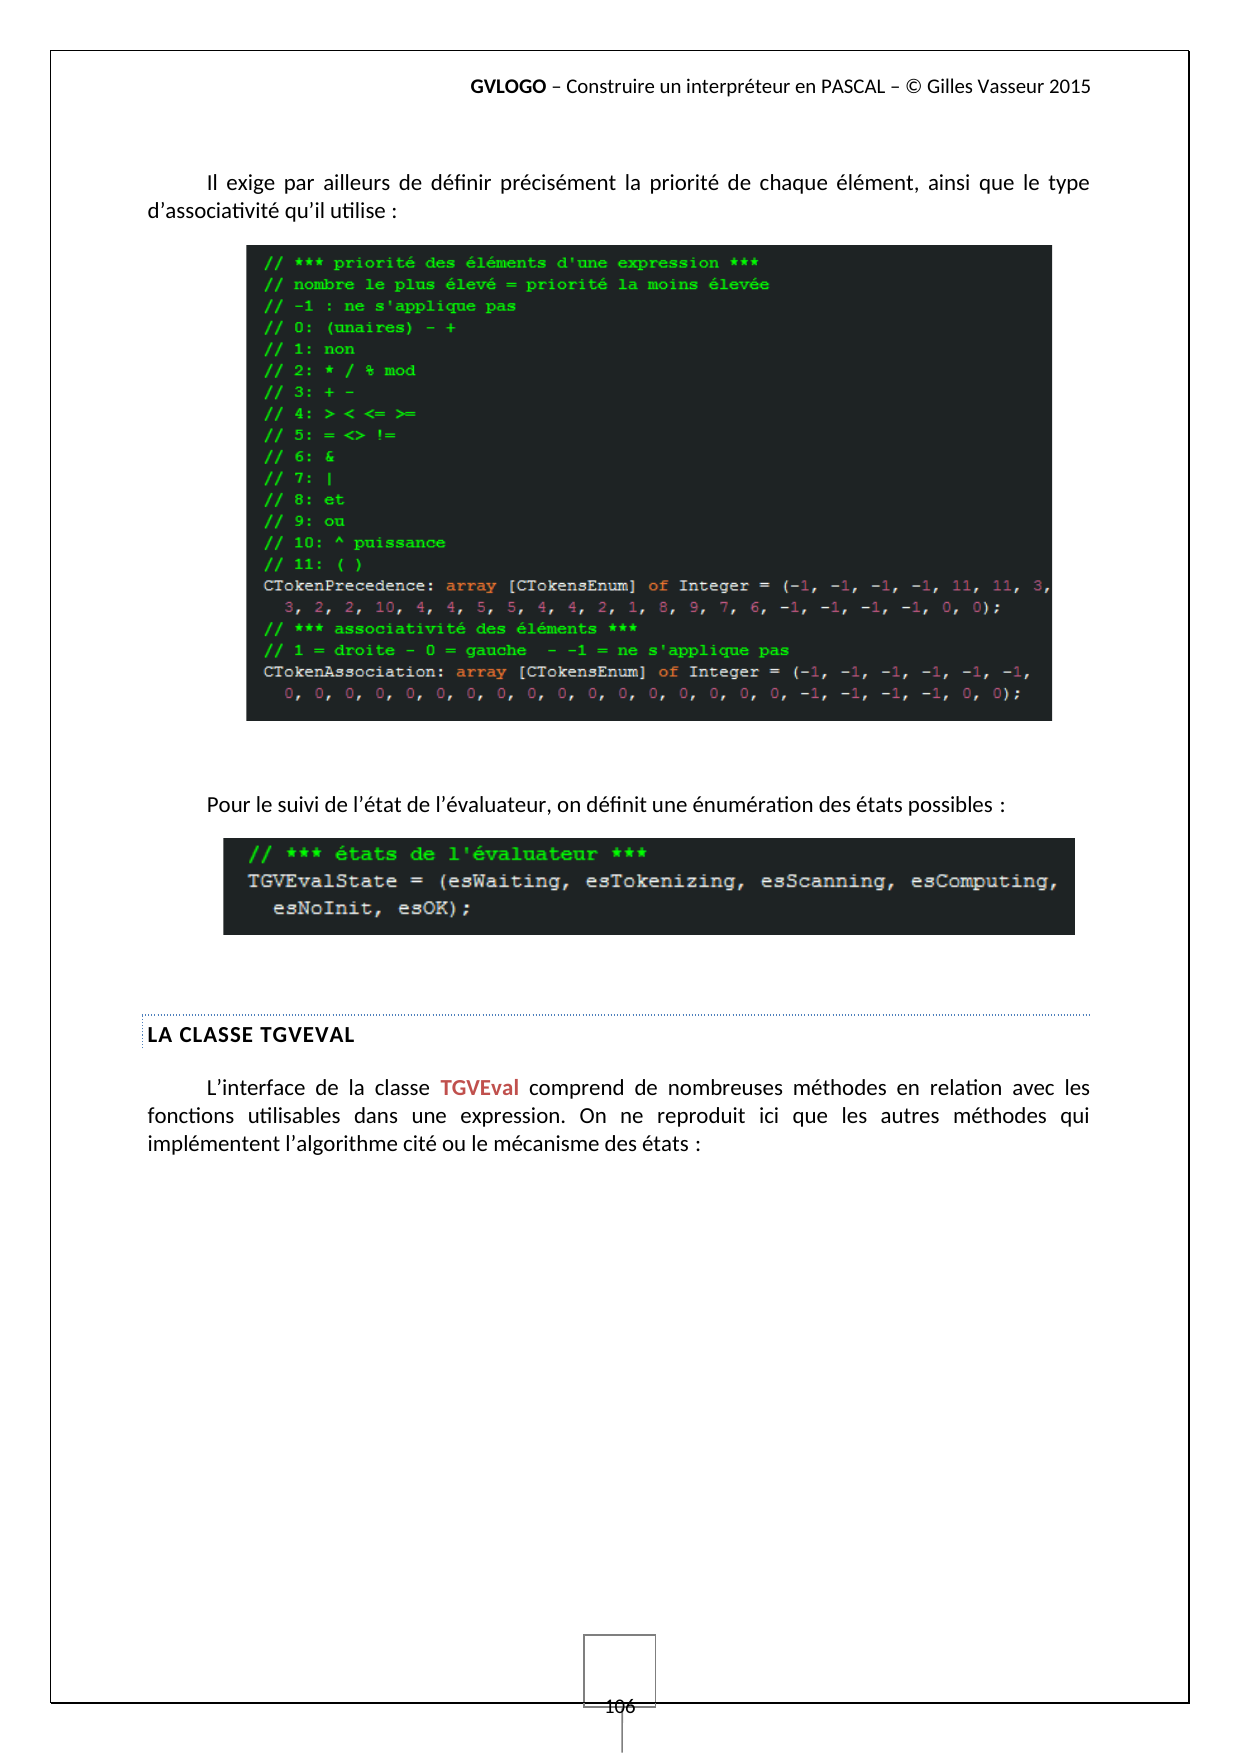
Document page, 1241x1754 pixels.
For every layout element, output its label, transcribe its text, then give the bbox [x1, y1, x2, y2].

subtitle La classe TGVEval [142, 1014, 1092, 1048]
text Pour le suivi de l’état de l’évaluateur, on définit une énumération des états possibles : [147, 790, 1092, 818]
text Il exige par ailleurs de définir précisément la priorité de chaque élément, ainsi que le type d’associativité qu’il utilise : [147, 168, 1092, 224]
text L’interface de la classe TGVEval comprend de nombreuses méthodes en relation avec les fonctions utilisables dans une expression. On ne reproduit ici que les autres méthodes qui implémentent l’algorithme cité ou le mécanisme des états : [147, 1073, 1092, 1157]
picture [223, 838, 1075, 935]
picture [246, 245, 1053, 721]
